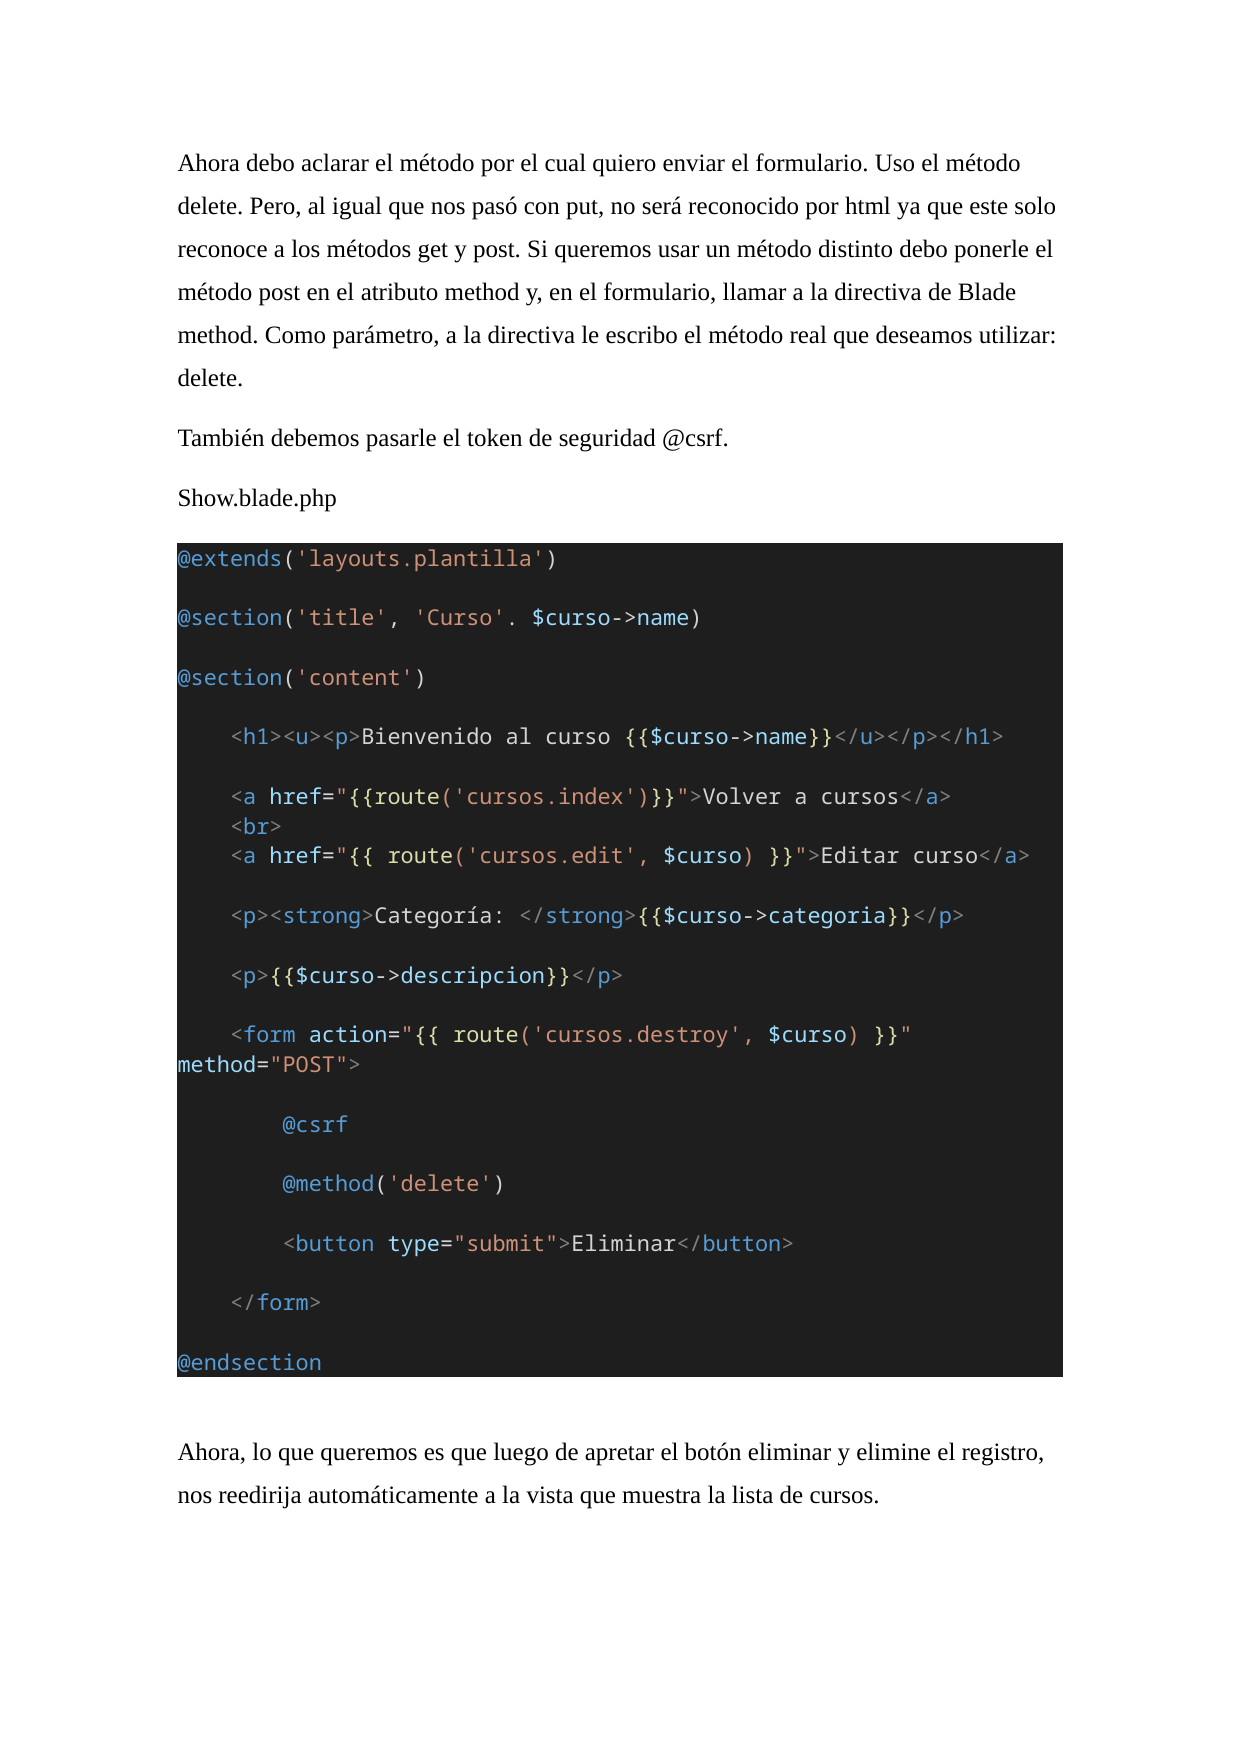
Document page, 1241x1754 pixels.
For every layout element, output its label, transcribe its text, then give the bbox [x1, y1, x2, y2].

text @extends('layouts.plantilla') [177, 543, 1063, 572]
text </form> [177, 1287, 1063, 1317]
text <button type="submit">Eliminar</button> [177, 1228, 1063, 1258]
text @section('content') [177, 662, 1063, 692]
text @method('delete') [177, 1168, 1063, 1198]
text <p><strong>Categoría: </strong>{{$curso->categoria}}</p> [177, 900, 1063, 930]
text <form action="{{ route('cursos.destroy', $curso) }}" method="POST"> [177, 1019, 1063, 1079]
text También debemos pasarle el token de seguridad @csrf. [177, 423, 1063, 452]
text <p>{{$curso->descripcion}}</p> [177, 960, 1063, 989]
text <br> [177, 811, 1063, 841]
text @csrf [177, 1109, 1063, 1138]
text @endsection [177, 1347, 1063, 1377]
text <a href="{{route('cursos.index')}}">Volver a cursos</a> [177, 781, 1063, 811]
text Ahora, lo que queremos es que luego de apretar el botón eliminar y elimine el registro, nos reedirija automáticamente a la vista que muestra la lista de cursos. [177, 1437, 1063, 1508]
text <h1><u><p>Bienvenido al curso {{$curso->name}}</u></p></h1> [177, 721, 1063, 751]
text Ahora debo aclarar el método por el cual quiero enviar el formulario. Uso el método delete. Pero, al igual que nos pasó con put, no será reconocido por html ya que este solo reconoce a los métodos get y post. Si queremos usar un método distinto debo ponerle el método post en el atributo method y, en el formulario, llamar a la directiva de Blade method. Como parámetro, a la directiva le escribo el método real que deseamos utilizar: delete. [177, 148, 1063, 392]
text <a href="{{ route('cursos.edit', $curso) }}">Editar curso</a> [177, 841, 1063, 870]
text @section('title', 'Curso'. $curso->name) [177, 602, 1063, 632]
text Show.blade.php [177, 483, 1063, 512]
